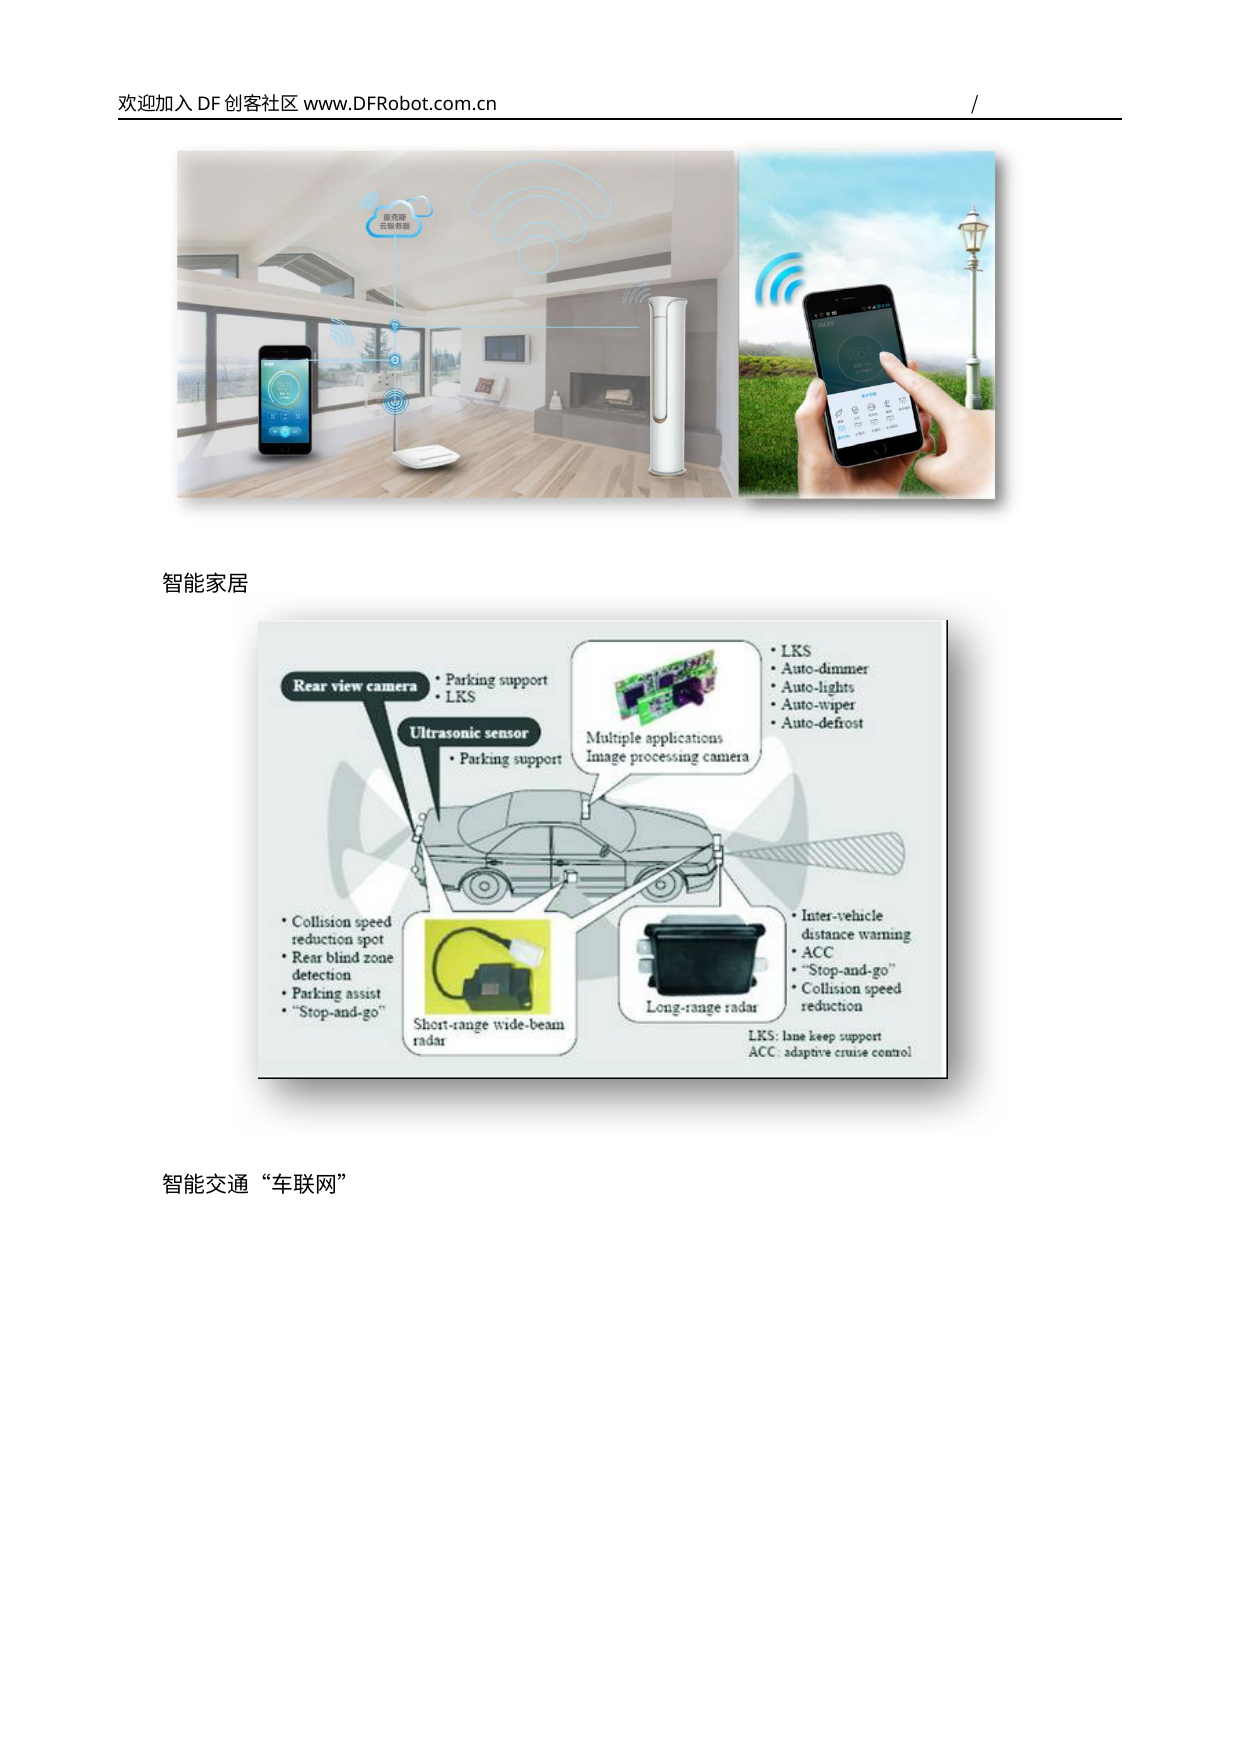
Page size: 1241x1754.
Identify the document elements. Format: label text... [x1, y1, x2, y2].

picture [258, 620, 948, 1079]
picture [161, 134, 1026, 530]
text 智能家居 [118, 565, 1122, 598]
text 智能交通“车联网” [118, 1167, 1122, 1199]
